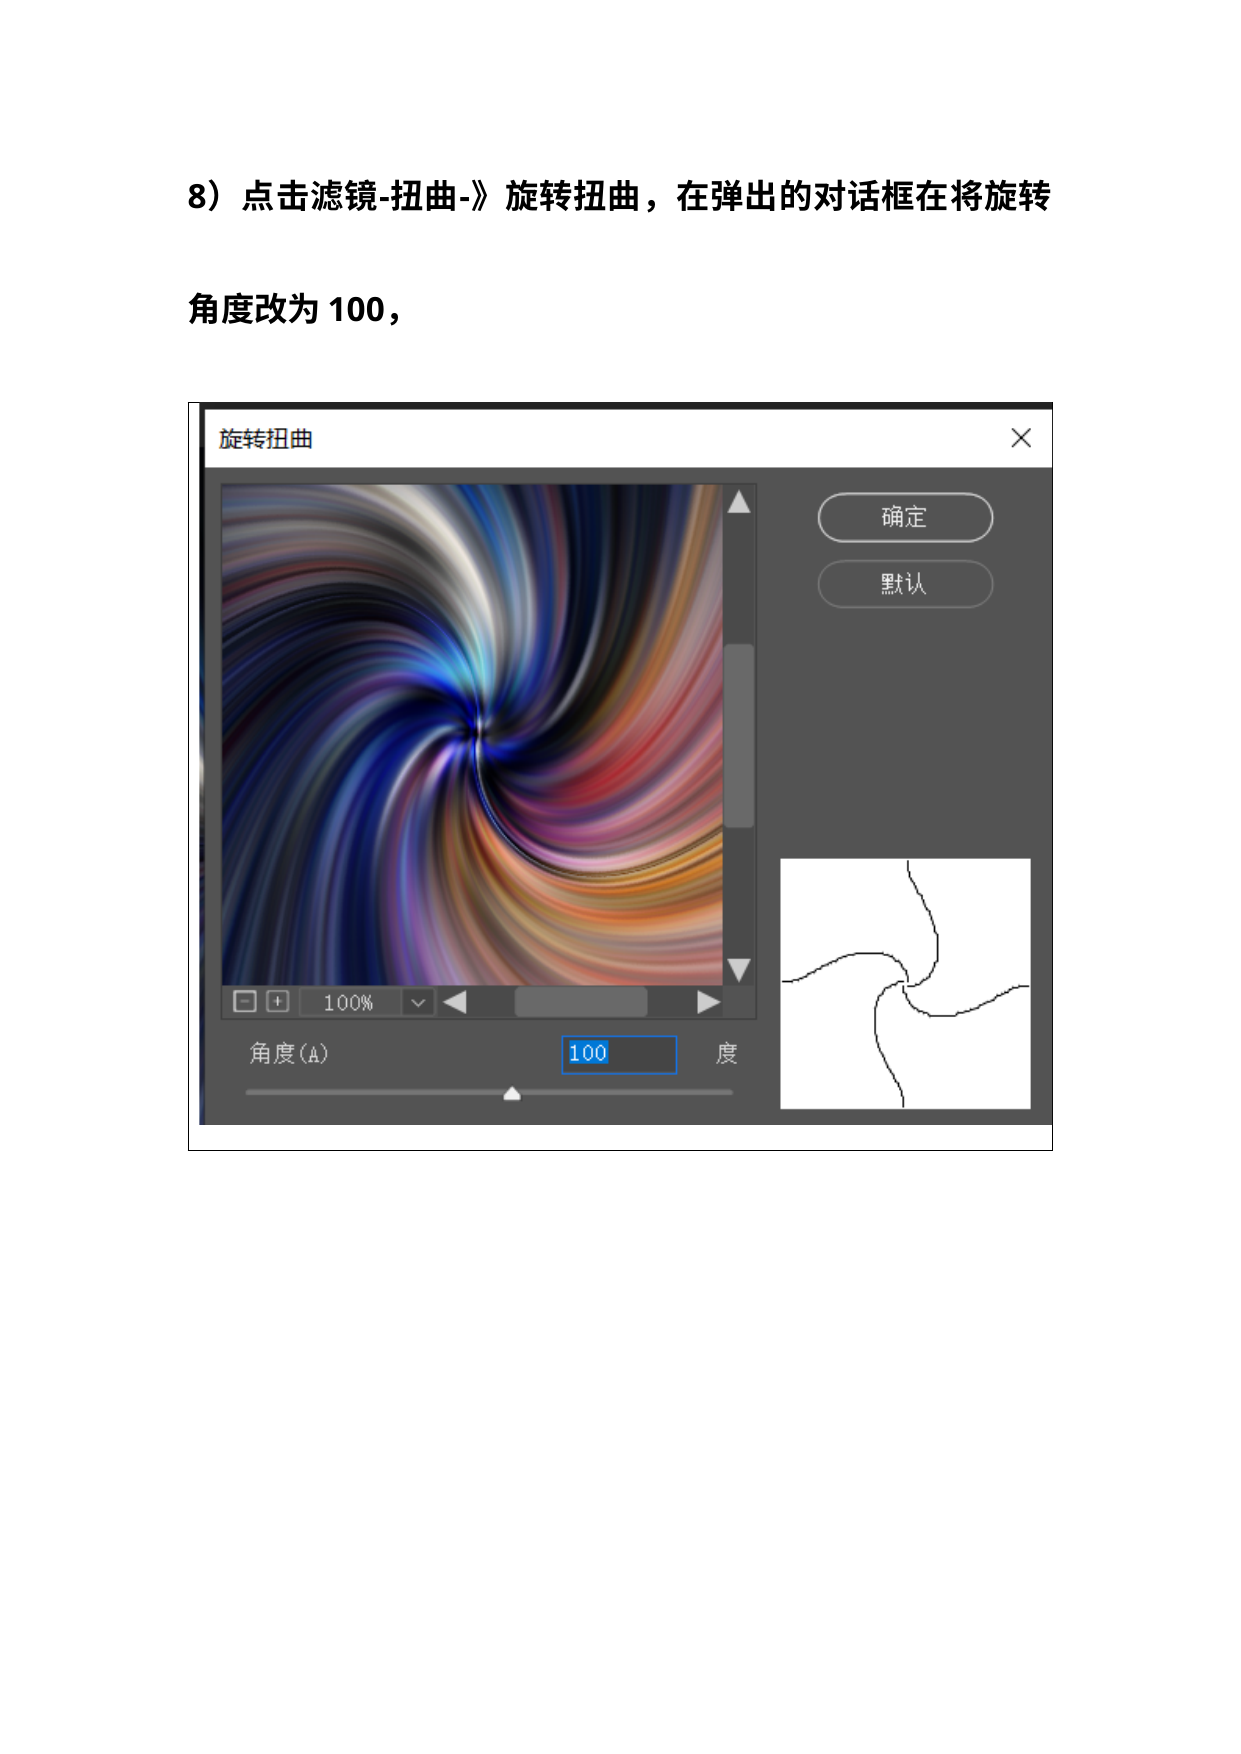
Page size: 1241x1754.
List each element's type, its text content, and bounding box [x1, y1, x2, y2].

picture [199, 402, 1053, 1125]
subtitle 8）点击滤镜-扭曲-》旋转扭曲，在弹出的对话框在将旋转角度改为100， [187, 162, 1053, 339]
table_header [189, 403, 1052, 1150]
